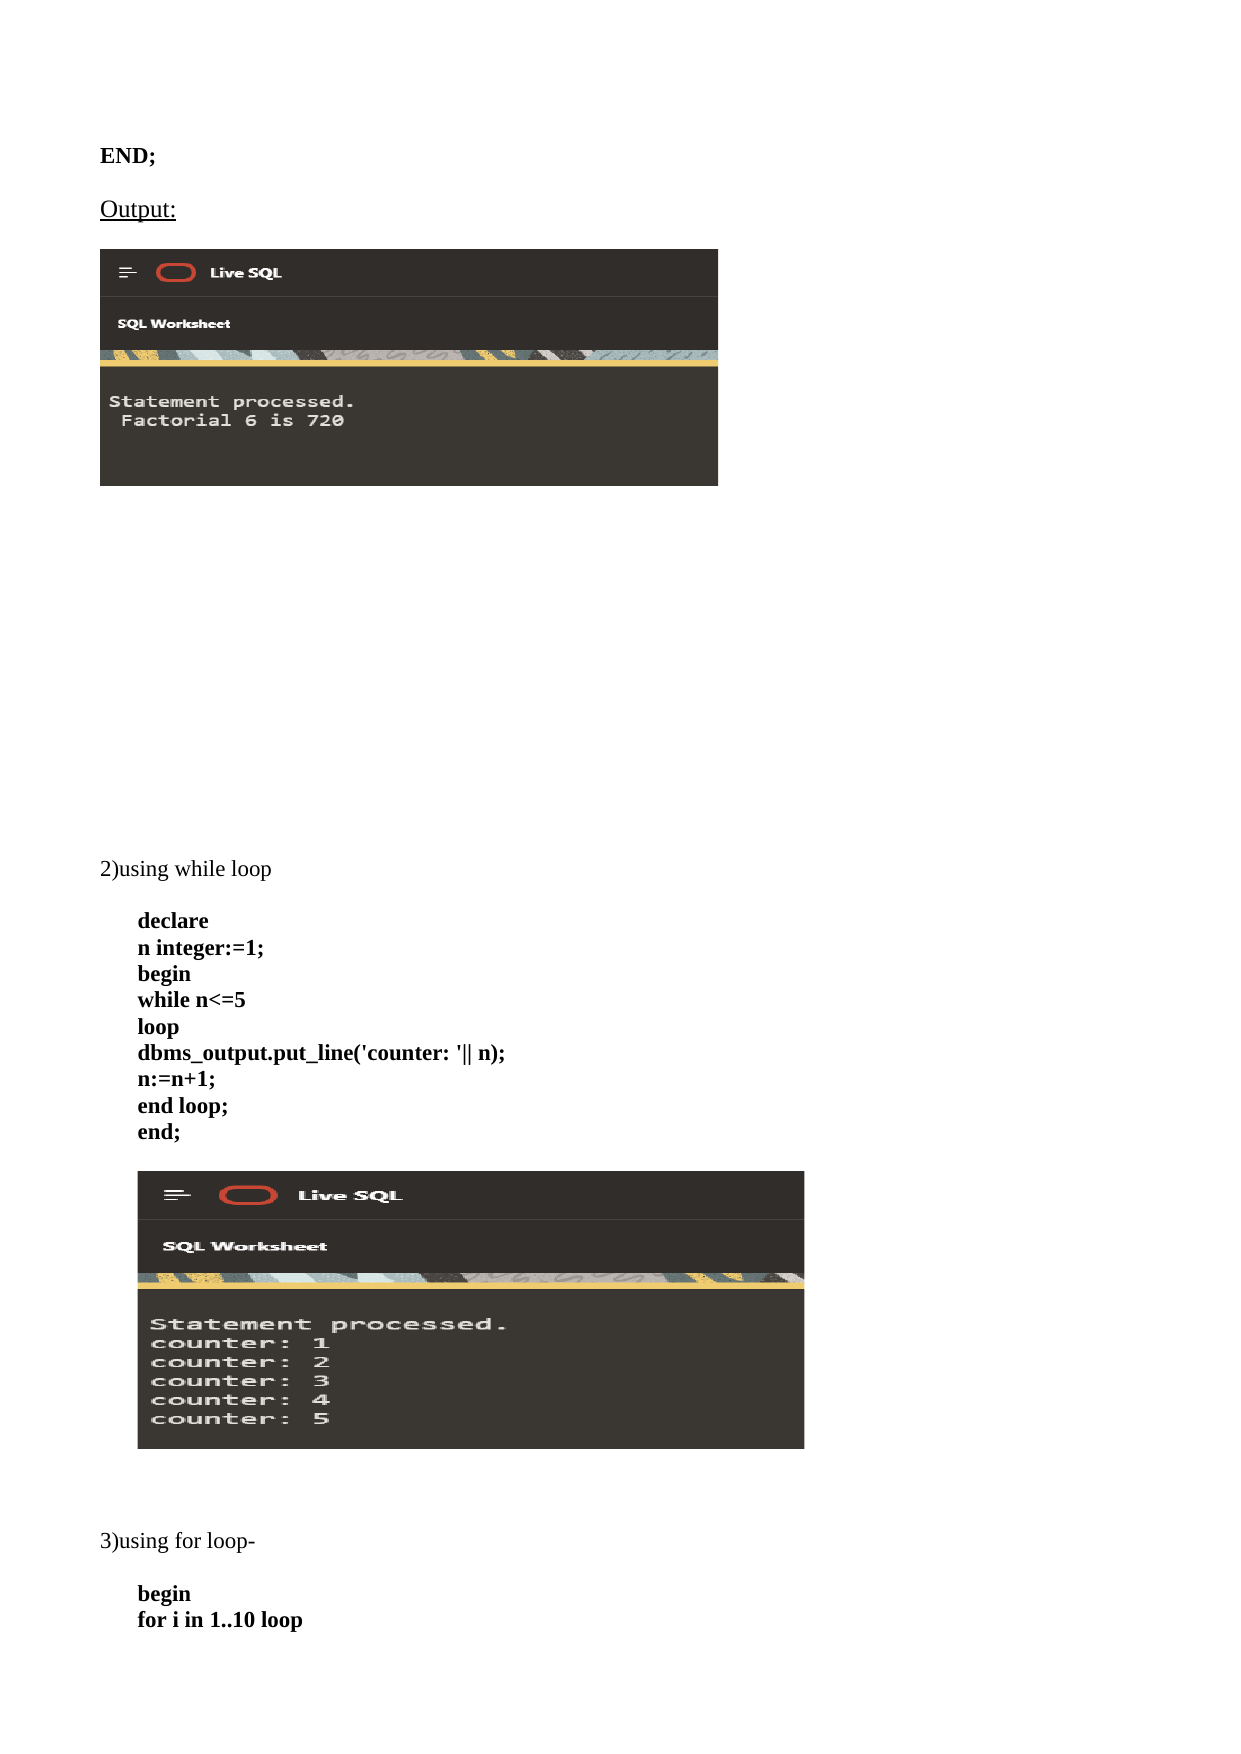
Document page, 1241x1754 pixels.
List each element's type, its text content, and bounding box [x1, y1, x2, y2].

text dbms_output.put_line('counter: '|| n); [137, 1039, 1142, 1066]
text for i in 1..10 loop [137, 1607, 1142, 1633]
picture [137, 1171, 805, 1449]
picture [100, 249, 719, 486]
text Output: [100, 194, 1142, 223]
text n integer:=1; [137, 934, 1142, 960]
text end; [137, 1118, 1142, 1144]
text n:=n+1; [137, 1066, 1142, 1092]
text loop [137, 1013, 1142, 1039]
text end loop; [137, 1092, 1142, 1118]
text 2)using while loop [100, 855, 1142, 881]
text while n<=5 [137, 986, 1142, 1013]
text 3)using for loop- [100, 1527, 1142, 1554]
text begin [137, 1580, 1142, 1607]
text END; [100, 142, 1142, 168]
text begin [137, 960, 1142, 986]
text declare [137, 907, 1142, 934]
